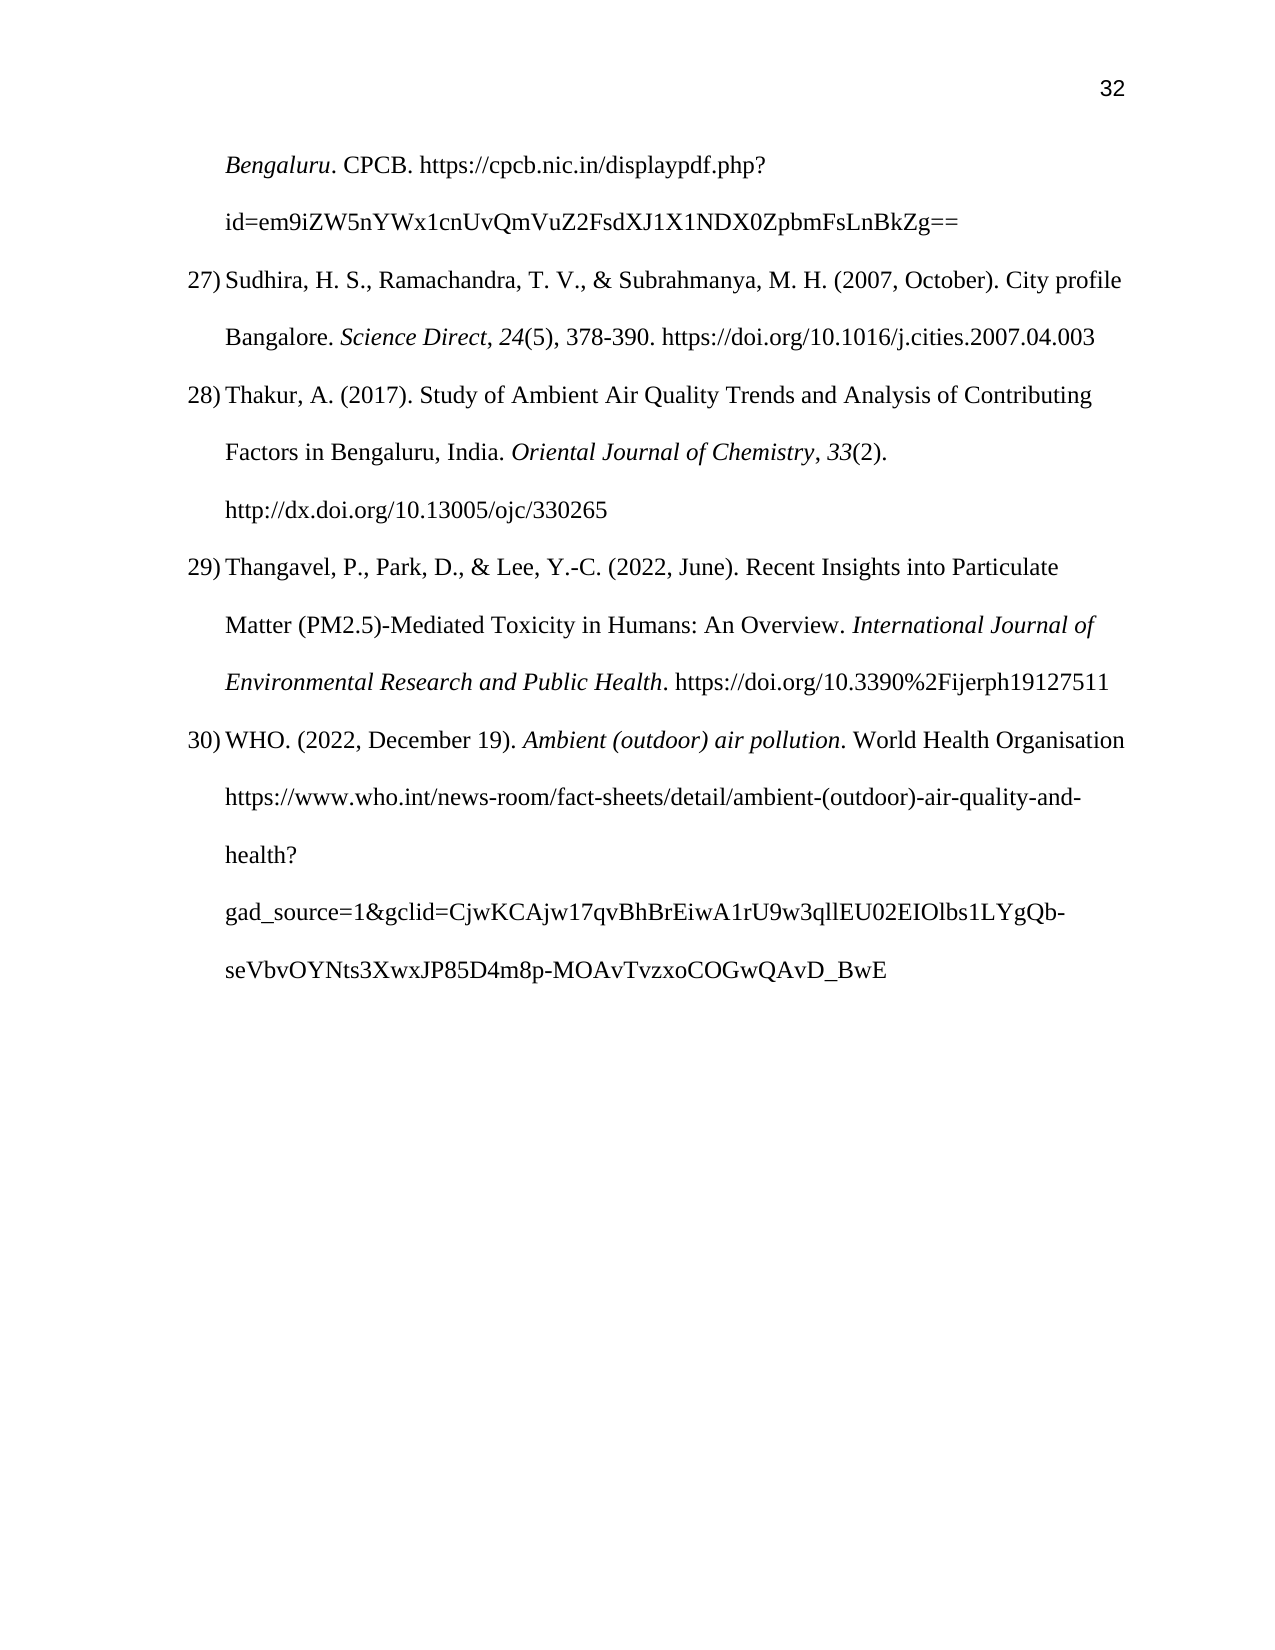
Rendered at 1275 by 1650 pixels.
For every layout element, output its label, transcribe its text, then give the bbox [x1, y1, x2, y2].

list Thakur, A. (2017). Study of Ambient Air Quality Trends and Analysis of Contributing Factors in Bengaluru, India. Oriental Journal of Chemistry, 33(2). http://dx.doi.org/10.13005/ojc/330265 [187, 380, 1125, 524]
list WHO. (2022, December 19). Ambient (outdoor) air pollution. World Health Organisation https://www.who.int/news-room/fact-sheets/detail/ambient-(outdoor)-air-quality-and-health?gad_source=1&gclid=CjwKCAjw17qvBhBrEiwA1rU9w3qllEU02EIOlbs1LYgQb-seVbvOYNts3XwxJP85D4m8p-MOAvTvzxoCOGwQAvD_BwE [187, 725, 1125, 984]
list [187, 150, 1125, 236]
list Sudhira, H. S., Ramachandra, T. V., & Subrahmanya, M. H. (2007, October). City profile Bangalore. Science Direct, 24(5), 378-390. https://doi.org/10.1016/j.cities.2007.04.003 [187, 265, 1125, 351]
list Thangavel, P., Park, D., & Lee, Y.-C. (2022, June). Recent Insights into Particulate Matter (PM2.5)-Mediated Toxicity in Humans: An Overview. International Journal of Environmental Research and Public Health. https://doi.org/10.3390%2Fijerph19127511 [187, 552, 1125, 696]
